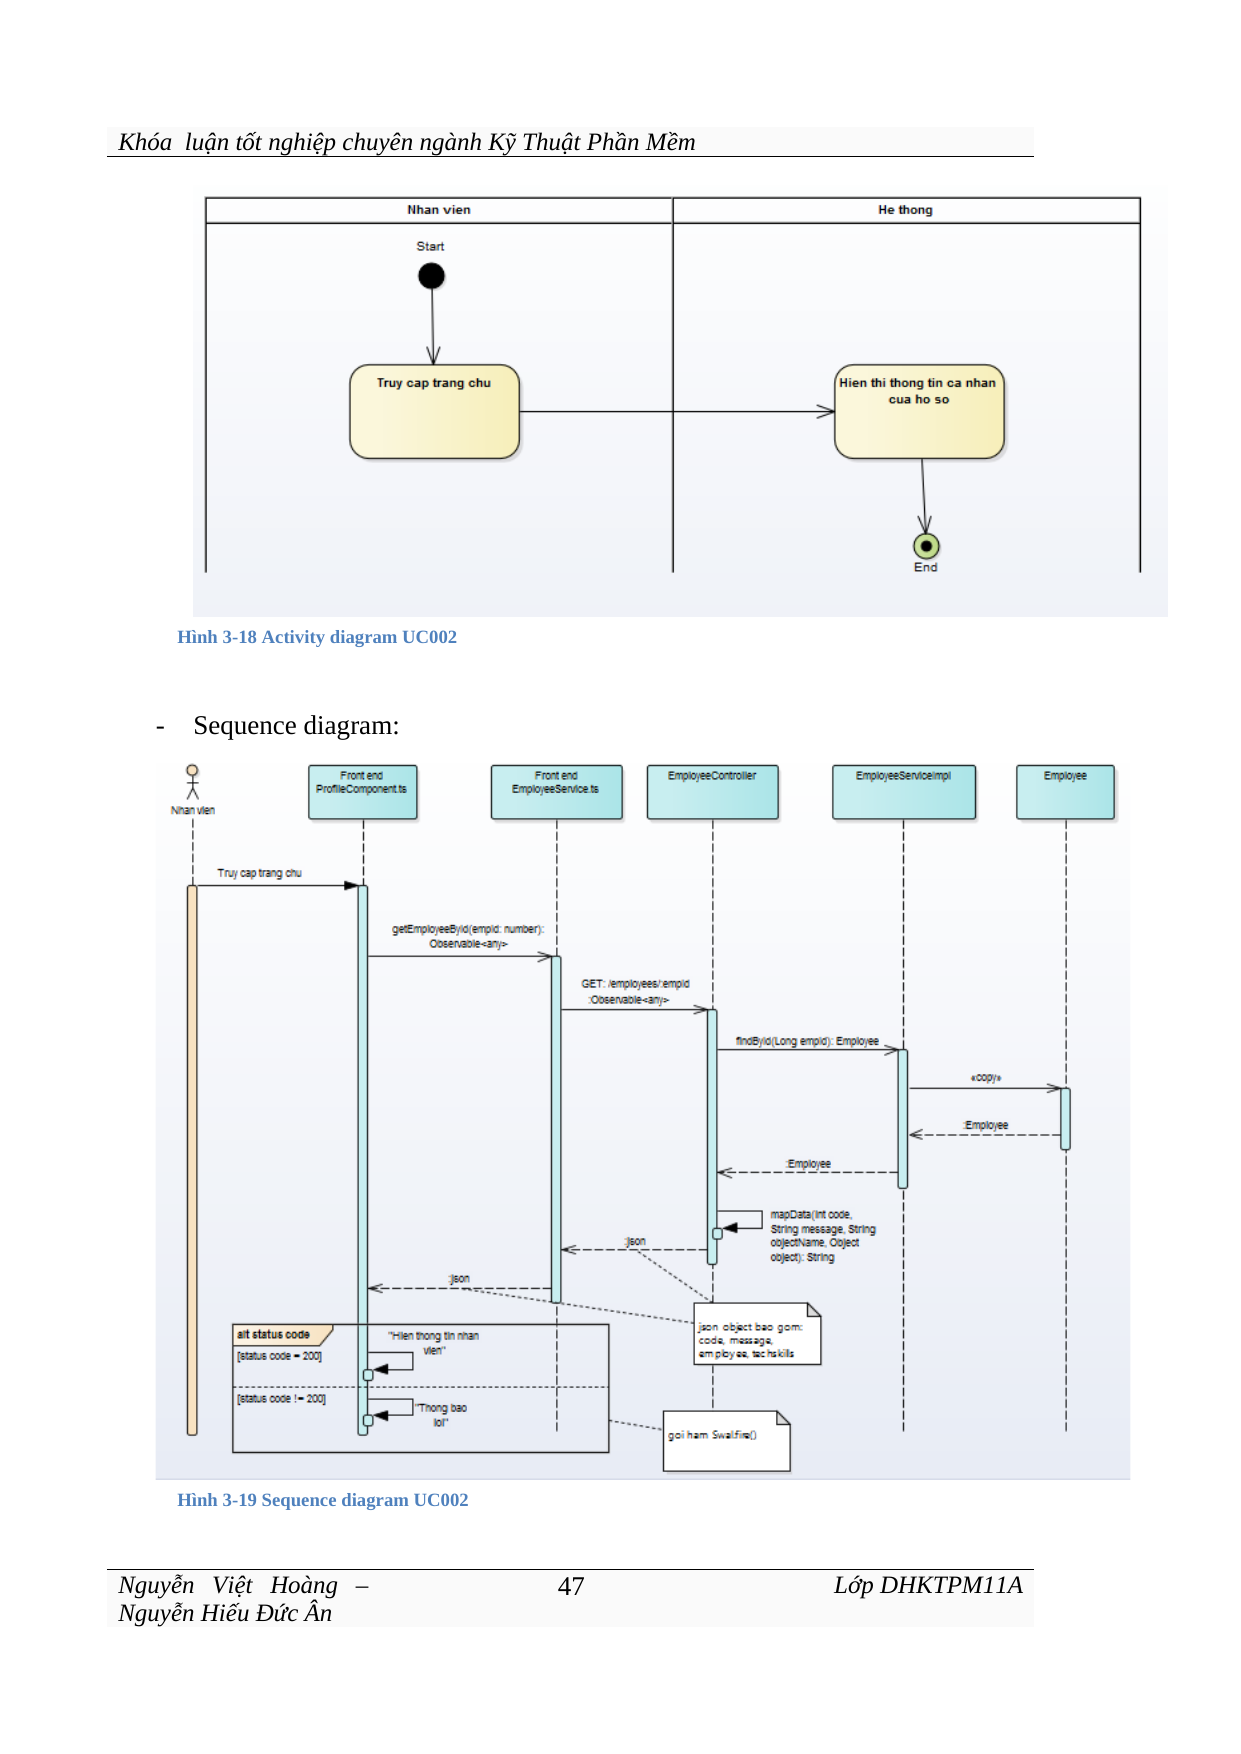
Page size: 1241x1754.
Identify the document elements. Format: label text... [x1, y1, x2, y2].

picture [155, 761, 1131, 1480]
list Sequence diagram: [156, 709, 1122, 740]
picture [193, 185, 1168, 617]
